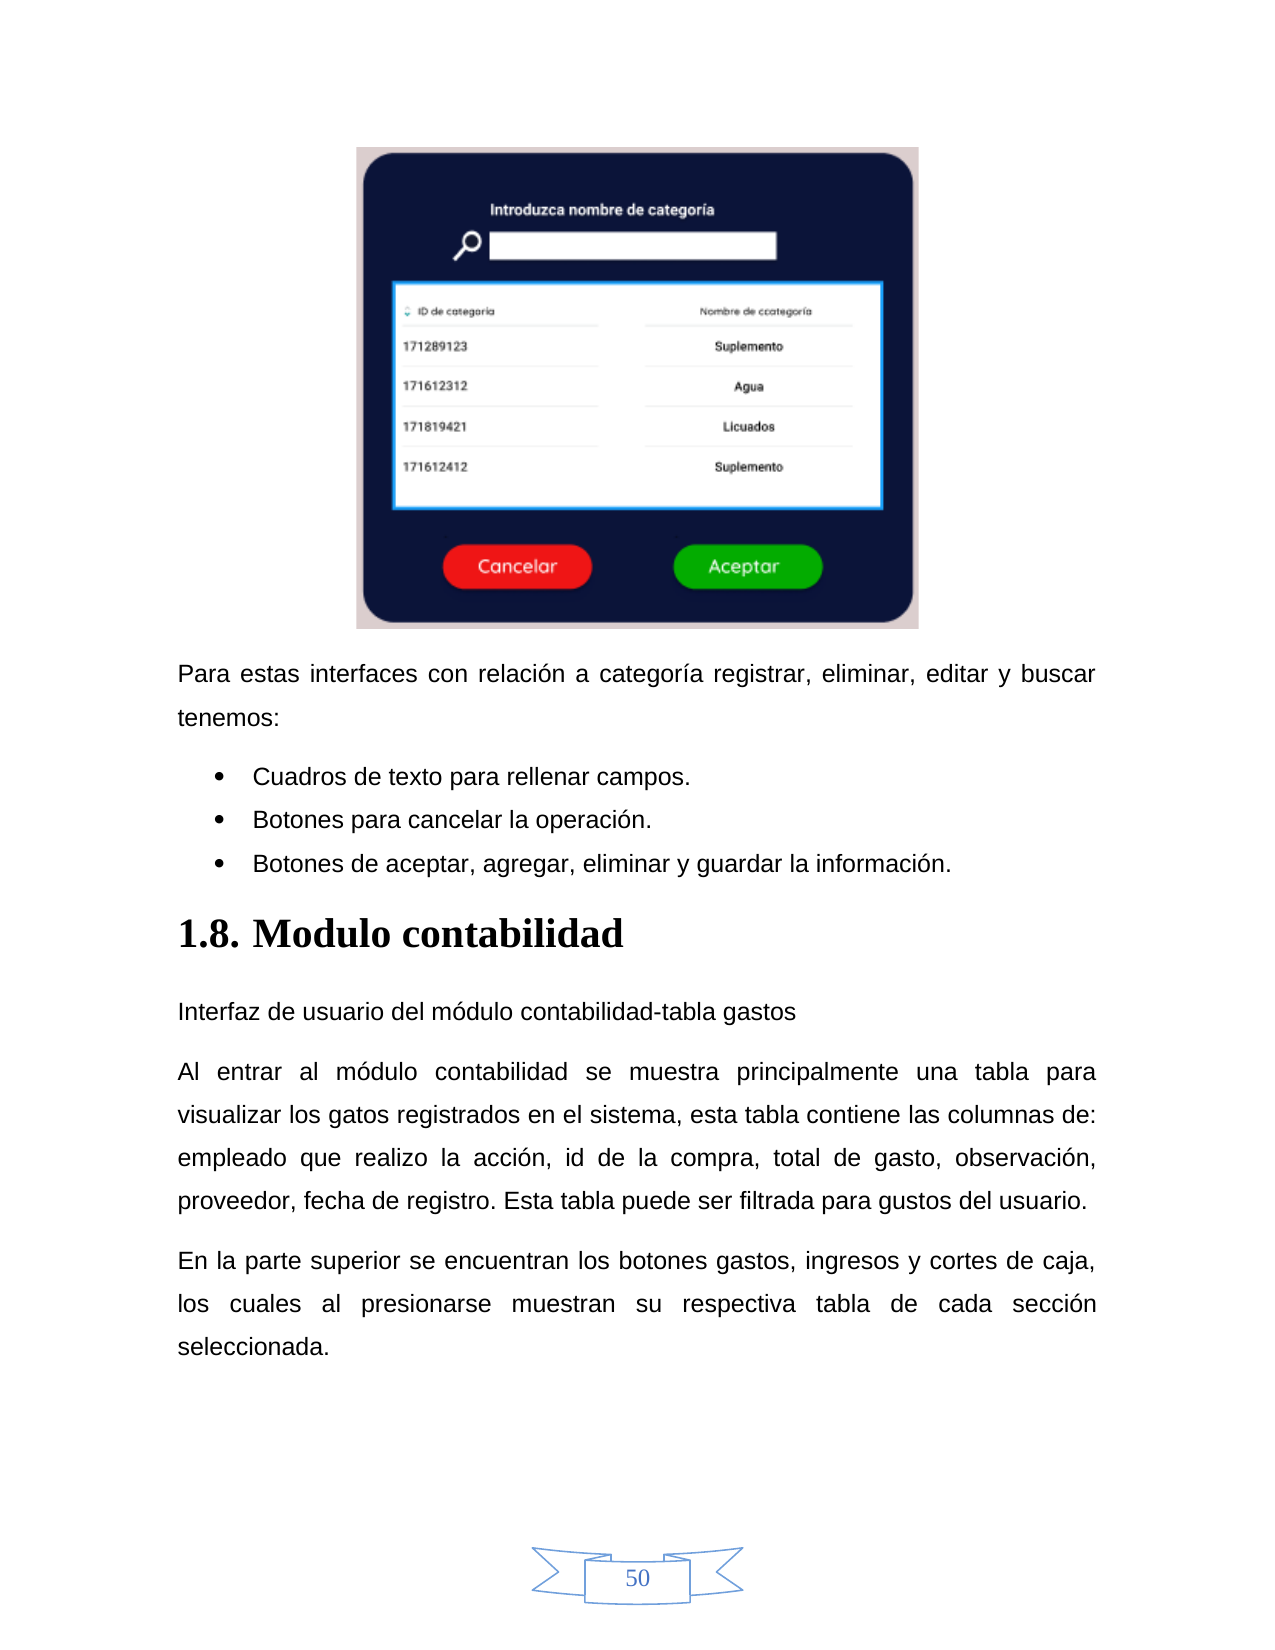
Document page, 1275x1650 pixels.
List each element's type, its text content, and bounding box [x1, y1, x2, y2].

text Interfaz de usuario del módulo contabilidad-tabla gastos [177, 997, 1098, 1026]
subtitle Modulo contabilidad [177, 909, 1098, 957]
list Cuadros de texto para rellenar campos. [215, 762, 1098, 791]
picture [356, 147, 919, 629]
list Botones para cancelar la operación. [215, 806, 1098, 834]
text Al entrar al módulo contabilidad se muestra principalmente una tabla para visualizar los gatos registrados en el sistema, esta tabla contiene las columnas de: empleado que realizo la acción, id de la compra, total de gasto, observación, proveedor, fecha de registro. Esta tabla puede ser filtrada para gustos del usuario. [177, 1057, 1098, 1215]
text En la parte superior se encuentran los botones gastos, ingresos y cortes de caja, los cuales al presionarse muestran su respectiva tabla de cada sección seleccionada. [177, 1246, 1098, 1361]
text Para estas interfaces con relación a categoría registrar, eliminar, editar y buscar tenemos: [177, 659, 1098, 731]
list Botones de aceptar, agregar, eliminar y guardar la información. [215, 849, 1098, 878]
